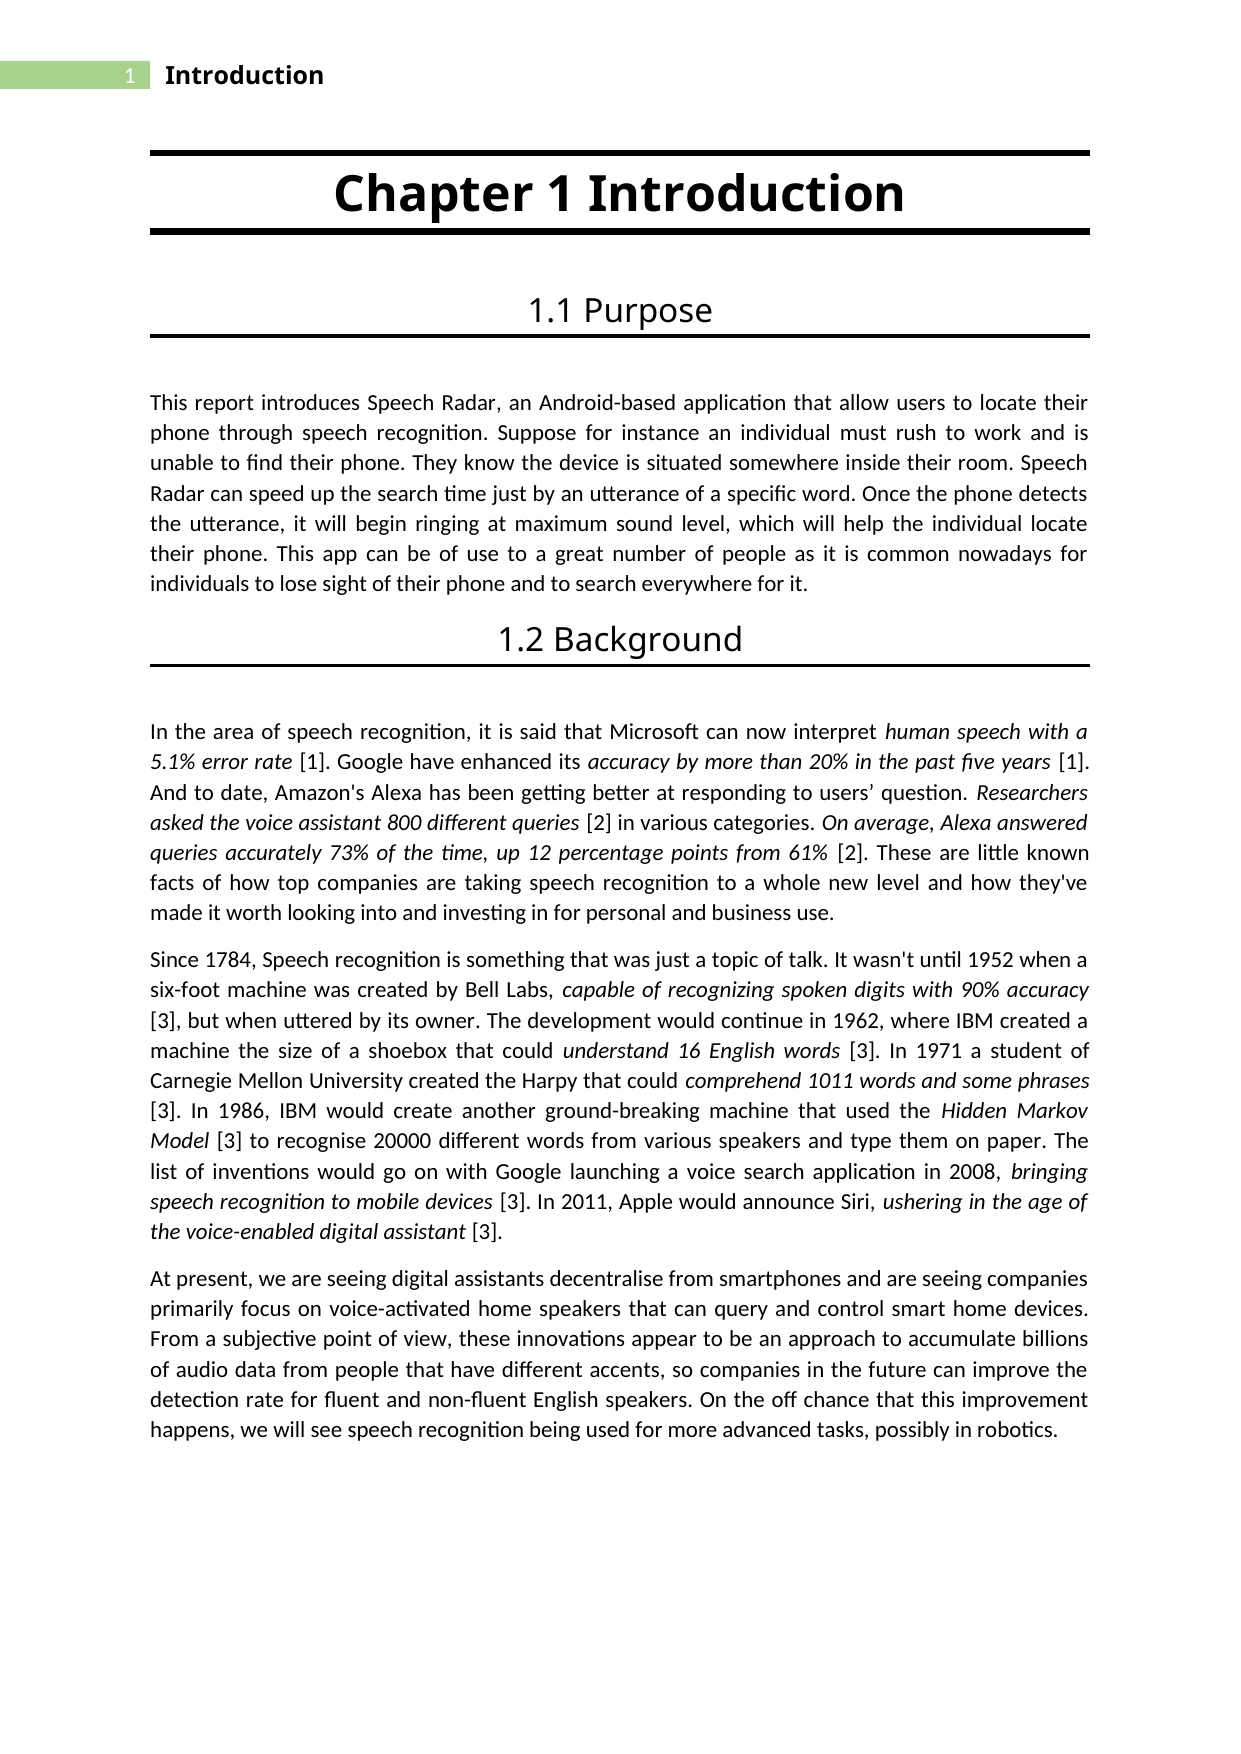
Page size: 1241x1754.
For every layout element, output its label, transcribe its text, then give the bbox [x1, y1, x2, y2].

text Since 1784, Speech recognition is something that was just a topic of talk. It wasn't until 1952 when a six-foot machine was created by Bell Labs, capable of recognizing spoken digits with 90% accuracy [3], but when uttered by its owner. The development would continue in 1962, where IBM created a machine the size of a shoebox that could understand 16 English words [3]. In 1971 a student of Carnegie Mellon University created the Harpy that could comprehend 1011 words and some phrases [3]. In 1986, IBM would create another ground-breaking machine that used the Hidden Markov Model [3] to recognise 20000 different words from various speakers and type them on paper. The list of inventions would go on with Google launching a voice search application in 2008, bringing speech recognition to mobile devices [3]. In 2011, Apple would announce Siri, ushering in the age of the voice-enabled digital assistant [3]. [150, 945, 1090, 1245]
subtitle Background [150, 616, 1090, 664]
subtitle Introduction [150, 156, 1090, 228]
text At present, we are seeing digital assistants decentralise from smartphones and are seeing companies primarily focus on voice-activated home speakers that can query and control smart home devices. From a subjective point of view, these innovations appear to be an approach to accumulate billions of audio data from people that have different accents, so companies in the future can improve the detection rate for fluent and non-fluent English speakers. On the off chance that this improvement happens, we will see speech recognition being used for more advanced tasks, possibly in robotics. [150, 1264, 1090, 1443]
text In the area of speech recognition, it is said that Microsoft can now interpret human speech with a 5.1% error rate [1]. Google have enhanced its accuracy by more than 20% in the past five years [1]. And to date, Amazon's Alexa has been getting better at responding to users’ question. Researchers asked the voice assistant 800 different queries [2] in various categories. On average, Alexa answered queries accurately 73% of the time, up 12 percentage points from 61% [2]. These are little known facts of how top companies are taking speech recognition to a whole new level and how they've made it worth looking into and investing in for personal and business use. [150, 717, 1090, 927]
subtitle Purpose [150, 287, 1090, 334]
text This report introduces Speech Radar, an Android-based application that allow users to locate their phone through speech recognition. Suppose for instance an individual must rush to work and is unable to find their phone. They know the device is situated somewhere inside their room. Speech Radar can speed up the search time just by an utterance of a specific word. Once the phone detects the utterance, it will begin ringing at maximum sound level, which will help the individual locate their phone. This app can be of use to a great number of people as it is common nowadays for individuals to lose sight of their phone and to search everywhere for it. [150, 388, 1090, 597]
